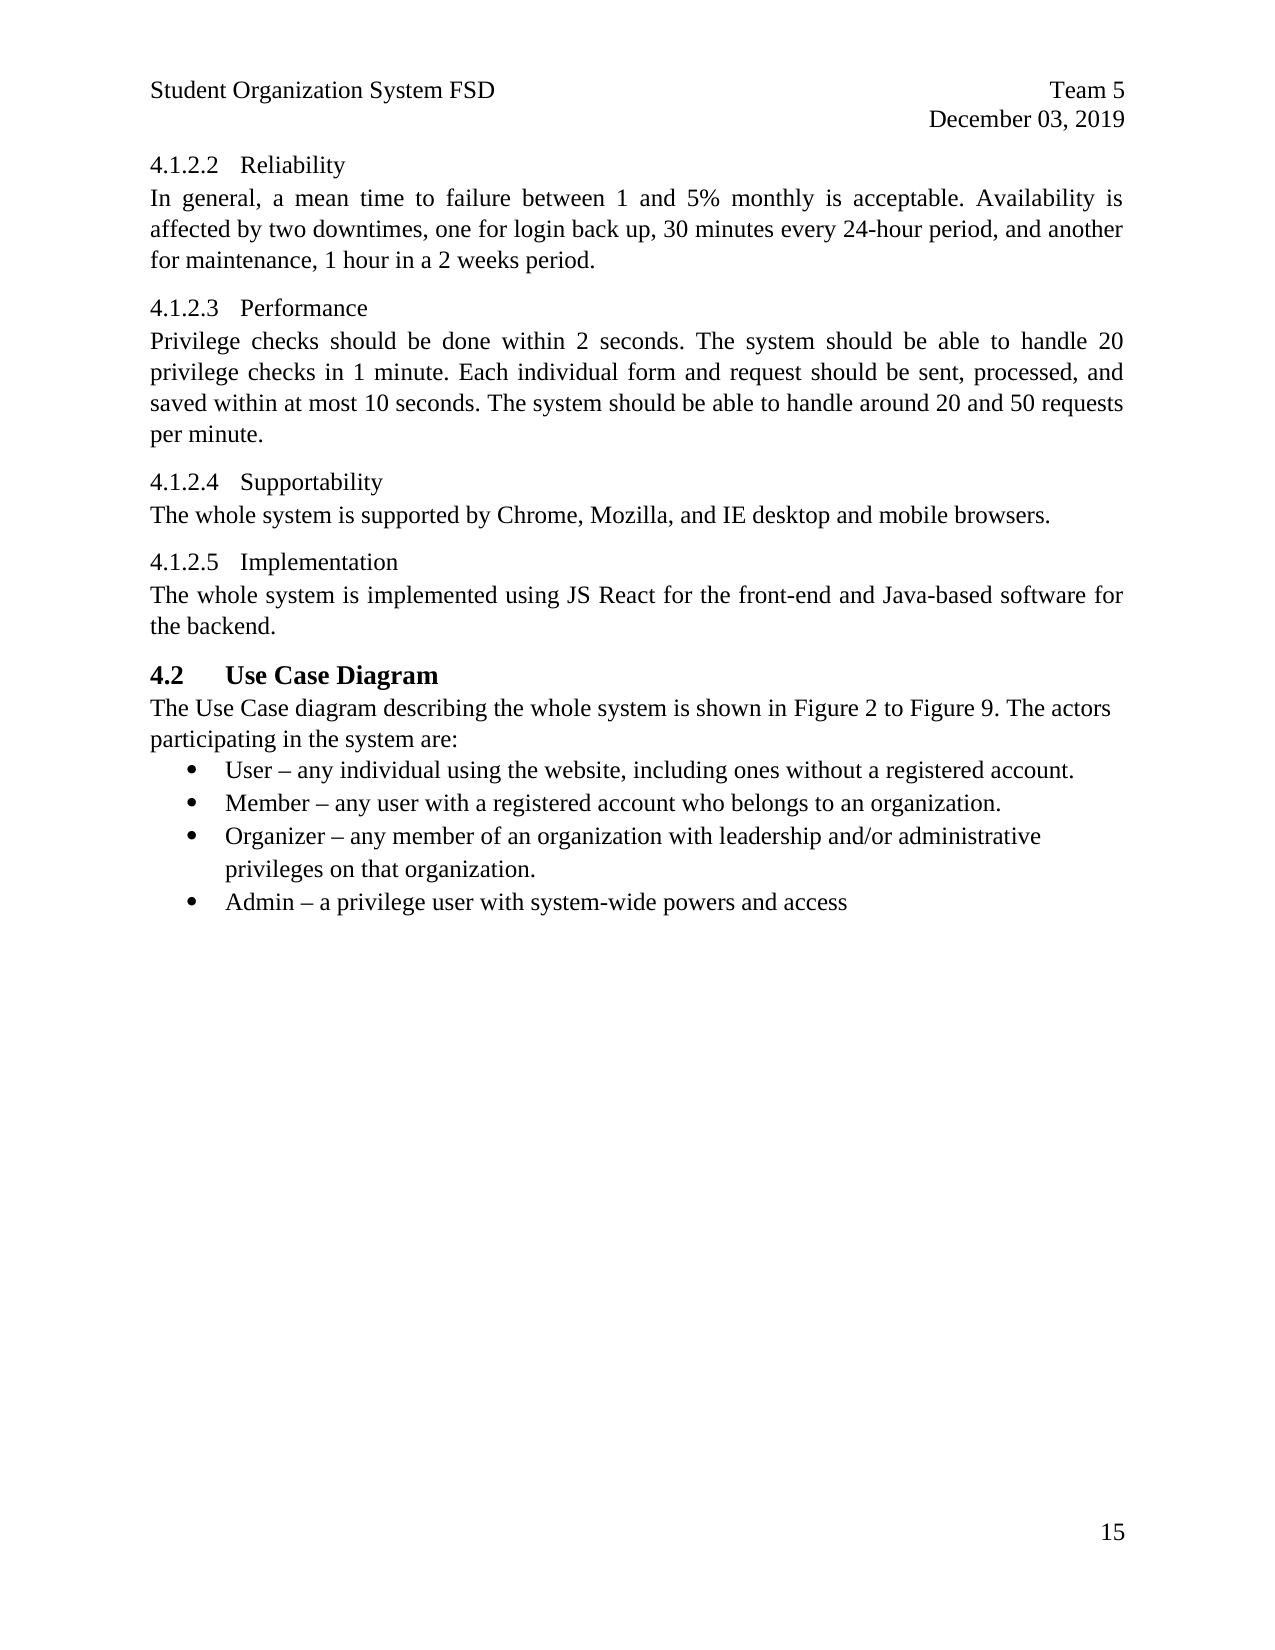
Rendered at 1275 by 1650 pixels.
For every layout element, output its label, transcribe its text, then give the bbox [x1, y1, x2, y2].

list Member – any user with a registered account who belongs to an organization. [187, 788, 1125, 817]
subtitle Supportability [150, 467, 1125, 495]
subtitle Performance [150, 293, 1125, 322]
subtitle Use Case Diagram [150, 659, 1125, 690]
list Admin – a privilege user with system-wide powers and access [187, 887, 1125, 916]
list User – any individual using the website, including ones without a registered account. [187, 755, 1125, 783]
text Privilege checks should be done within 2 seconds. The system should be able to handle 20 privilege checks in 1 minute. Each individual form and request should be sent, processed, and saved within at most 10 seconds. The system should be able to handle around 20 and 50 requests per minute. [150, 326, 1125, 448]
subtitle Reliability [150, 150, 1125, 179]
list Organizer – any member of an organization with leadership and/or administrative privileges on that organization. [187, 821, 1125, 883]
text The whole system is supported by Chrome, Mozilla, and IE desktop and mobile browsers. [150, 500, 1125, 528]
text The whole system is implemented using JS React for the front-end and Java-based software for the backend. [150, 580, 1125, 640]
text In general, a mean time to failure between 1 and 5% monthly is acceptable. Availability is affected by two downtimes, one for login back up, 30 minutes every 24-hour period, and another for maintenance, 1 hour in a 2 weeks period. [150, 183, 1125, 274]
text The Use Case diagram describing the whole system is shown in Figure 2 to Figure 9. The actors participating in the system are: [150, 693, 1125, 752]
subtitle Implementation [150, 547, 1125, 576]
